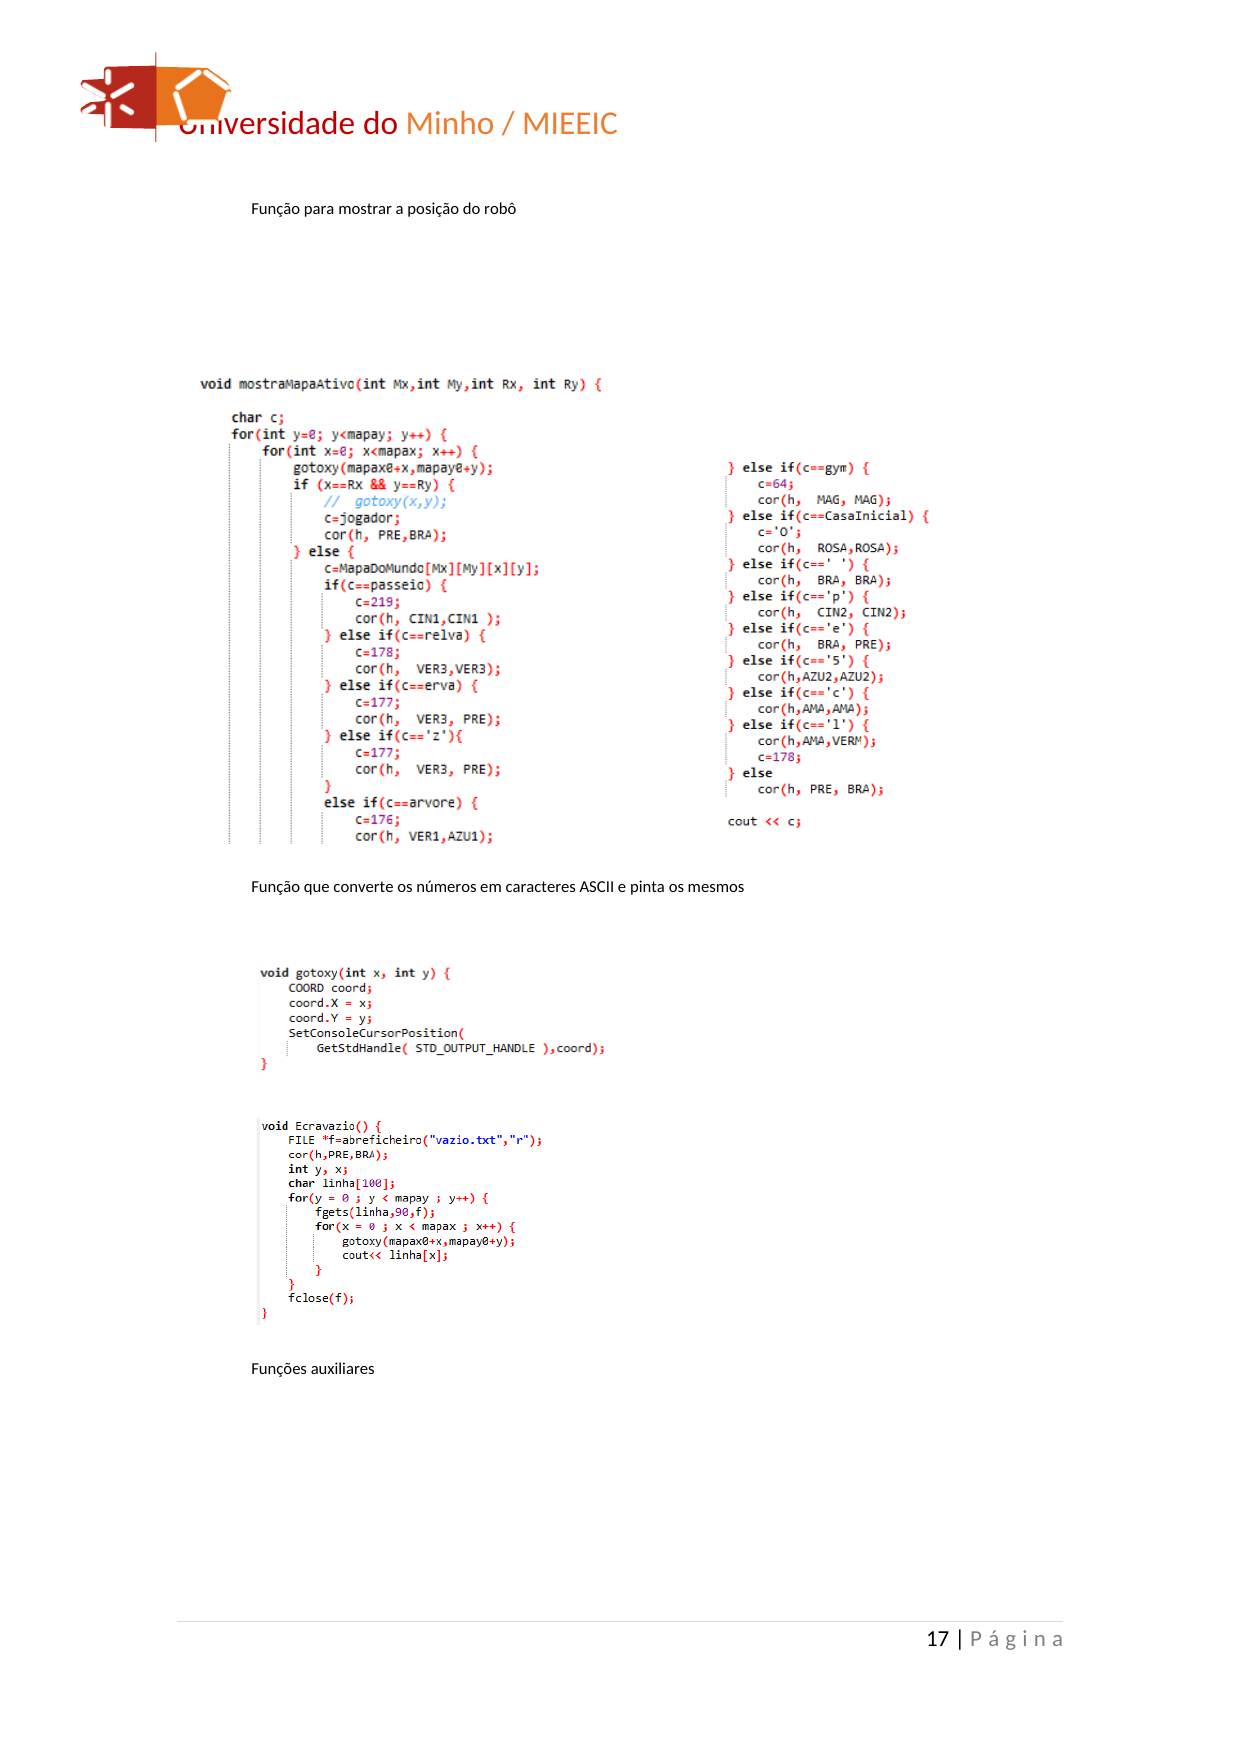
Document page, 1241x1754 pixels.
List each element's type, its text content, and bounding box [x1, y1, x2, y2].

text Função para mostrar a posição do robô [177, 198, 1063, 219]
picture [258, 965, 612, 1075]
picture [725, 462, 934, 828]
text Funções auxiliares [177, 1358, 1063, 1378]
picture [256, 1118, 548, 1325]
text Função que converte os números em caracteres ASCII e pinta os mesmos [177, 877, 1063, 897]
picture [198, 373, 614, 844]
